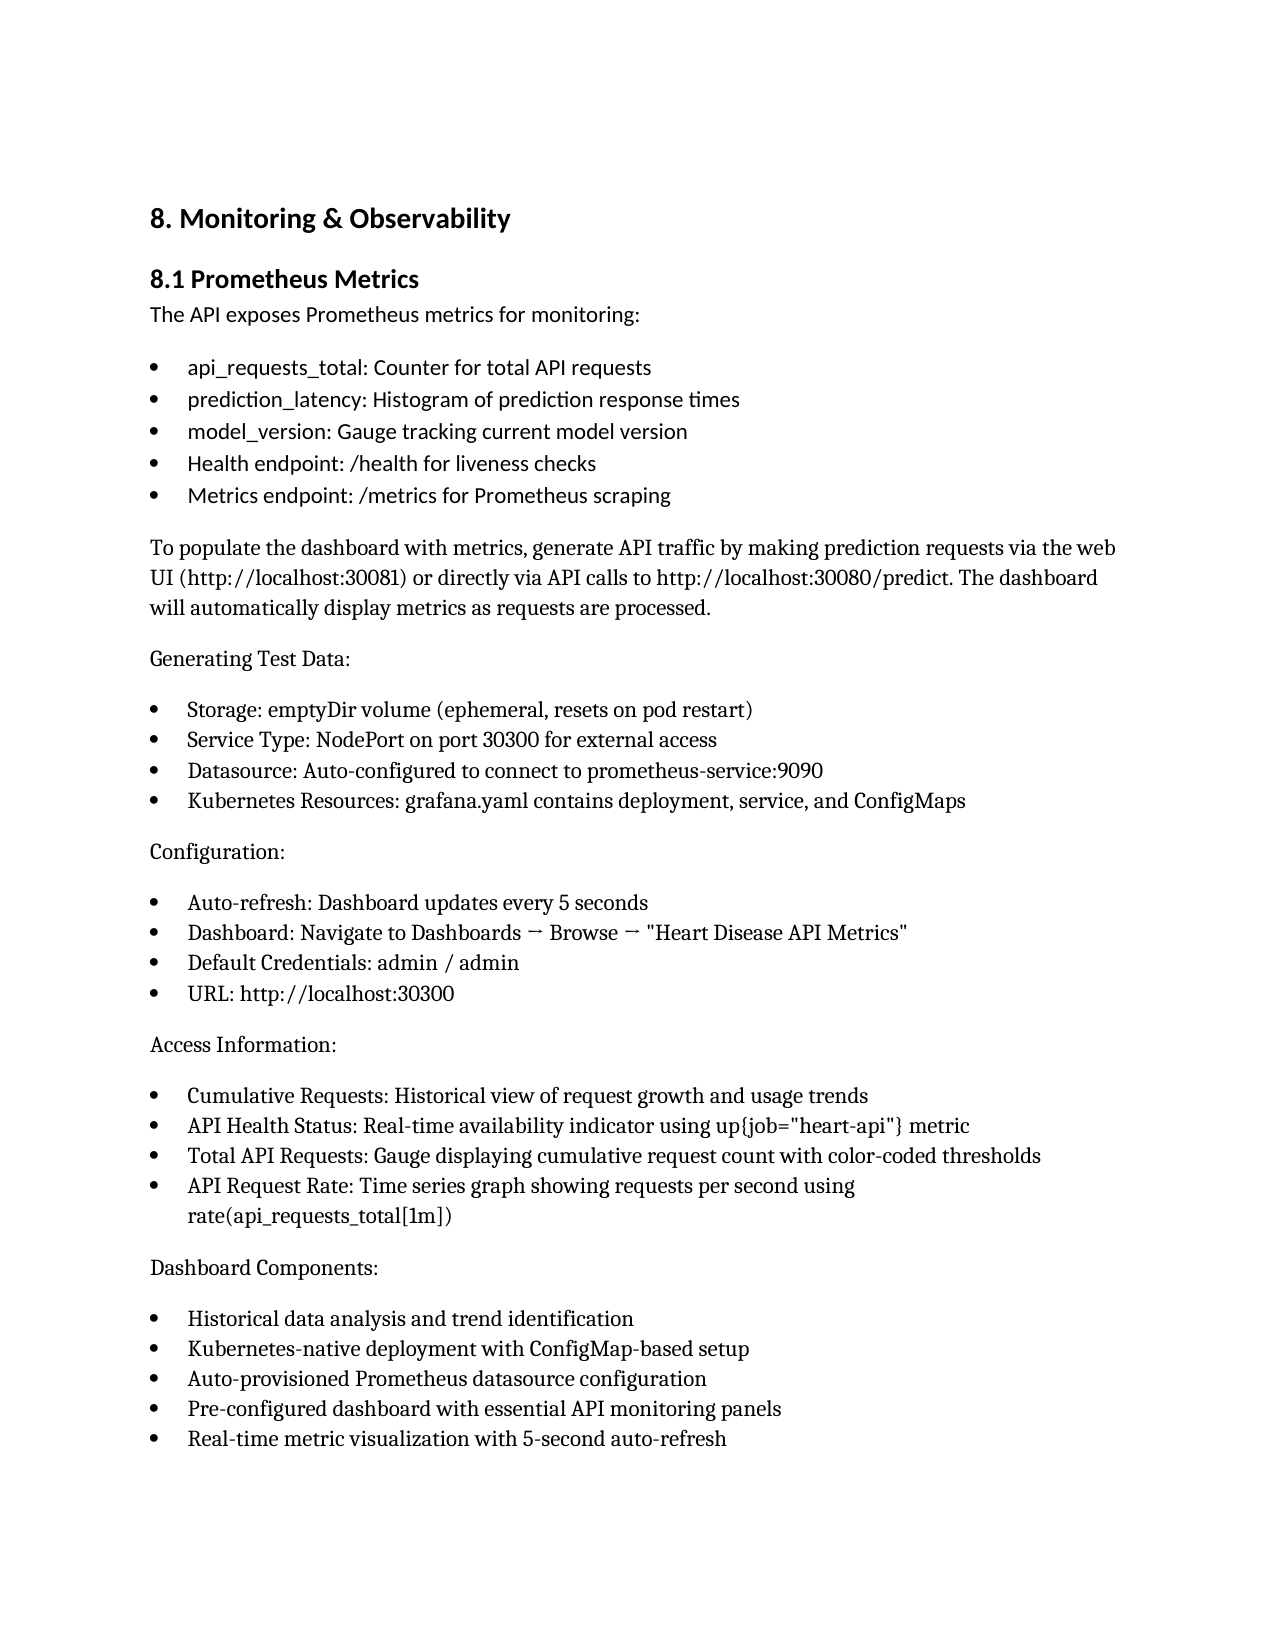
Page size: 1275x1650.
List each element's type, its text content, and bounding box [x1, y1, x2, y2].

list Cumulative Requests: Historical view of request growth and usage trends [150, 1082, 1125, 1109]
list api_requests_total: Counter for total API requests [150, 353, 1125, 381]
subtitle 8. Monitoring & Observability [150, 200, 1125, 236]
subtitle 8.1 Prometheus Metrics [150, 262, 1125, 295]
list Metrics endpoint: /metrics for Prometheus scraping [150, 481, 1125, 509]
list Historical data analysis and trend identification [150, 1305, 1125, 1332]
list Kubernetes Resources: grafana.yaml contains deployment, service, and ConfigMaps [150, 788, 1125, 814]
list Auto-provisioned Prometheus datasource configuration [150, 1366, 1125, 1392]
list Service Type: NodePort on port 30300 for external access [150, 727, 1125, 753]
list URL: http://localhost:30300 [150, 980, 1125, 1007]
list Pre-configured dashboard with essential API monitoring panels [150, 1396, 1125, 1422]
list Default Credentials: admin / admin [150, 950, 1125, 976]
text Configuration: [150, 839, 1125, 865]
list Auto-refresh: Dashboard updates every 5 seconds [150, 890, 1125, 916]
list Datasource: Auto-configured to connect to prometheus-service:9090 [150, 757, 1125, 784]
list Health endpoint: /health for liveness checks [150, 449, 1125, 477]
list Dashboard: Navigate to Dashboards → Browse → "Heart Disease API Metrics" [150, 920, 1125, 946]
text Generating Test Data: [150, 646, 1125, 672]
list model_version: Gauge tracking current model version [150, 417, 1125, 445]
list Real-time metric visualization with 5-second auto-refresh [150, 1426, 1125, 1452]
text Dashboard Components: [150, 1254, 1125, 1281]
list API Request Rate: Time series graph showing requests per second using rate(api_requests_total[1m]) [150, 1173, 1125, 1229]
list Total API Requests: Gauge displaying cumulative request count with color-coded thresholds [150, 1143, 1125, 1169]
list Storage: emptyDir volume (ephemeral, resets on pod restart) [150, 697, 1125, 723]
text To populate the dashboard with metrics, generate API traffic by making prediction requests via the web UI (http://localhost:30081) or directly via API calls to http://localhost:30080/predict. The dashboard will automatically display metrics as requests are processed. [150, 534, 1125, 621]
list prediction_latency: Histogram of prediction response times [150, 385, 1125, 413]
list Kubernetes-native deployment with ConfigMap-based setup [150, 1336, 1125, 1362]
list API Health Status: Real-time availability indicator using up{job="heart-api"} metric [150, 1113, 1125, 1139]
text Access Information: [150, 1031, 1125, 1058]
text The API exposes Prometheus metrics for monitoring: [150, 300, 1125, 328]
